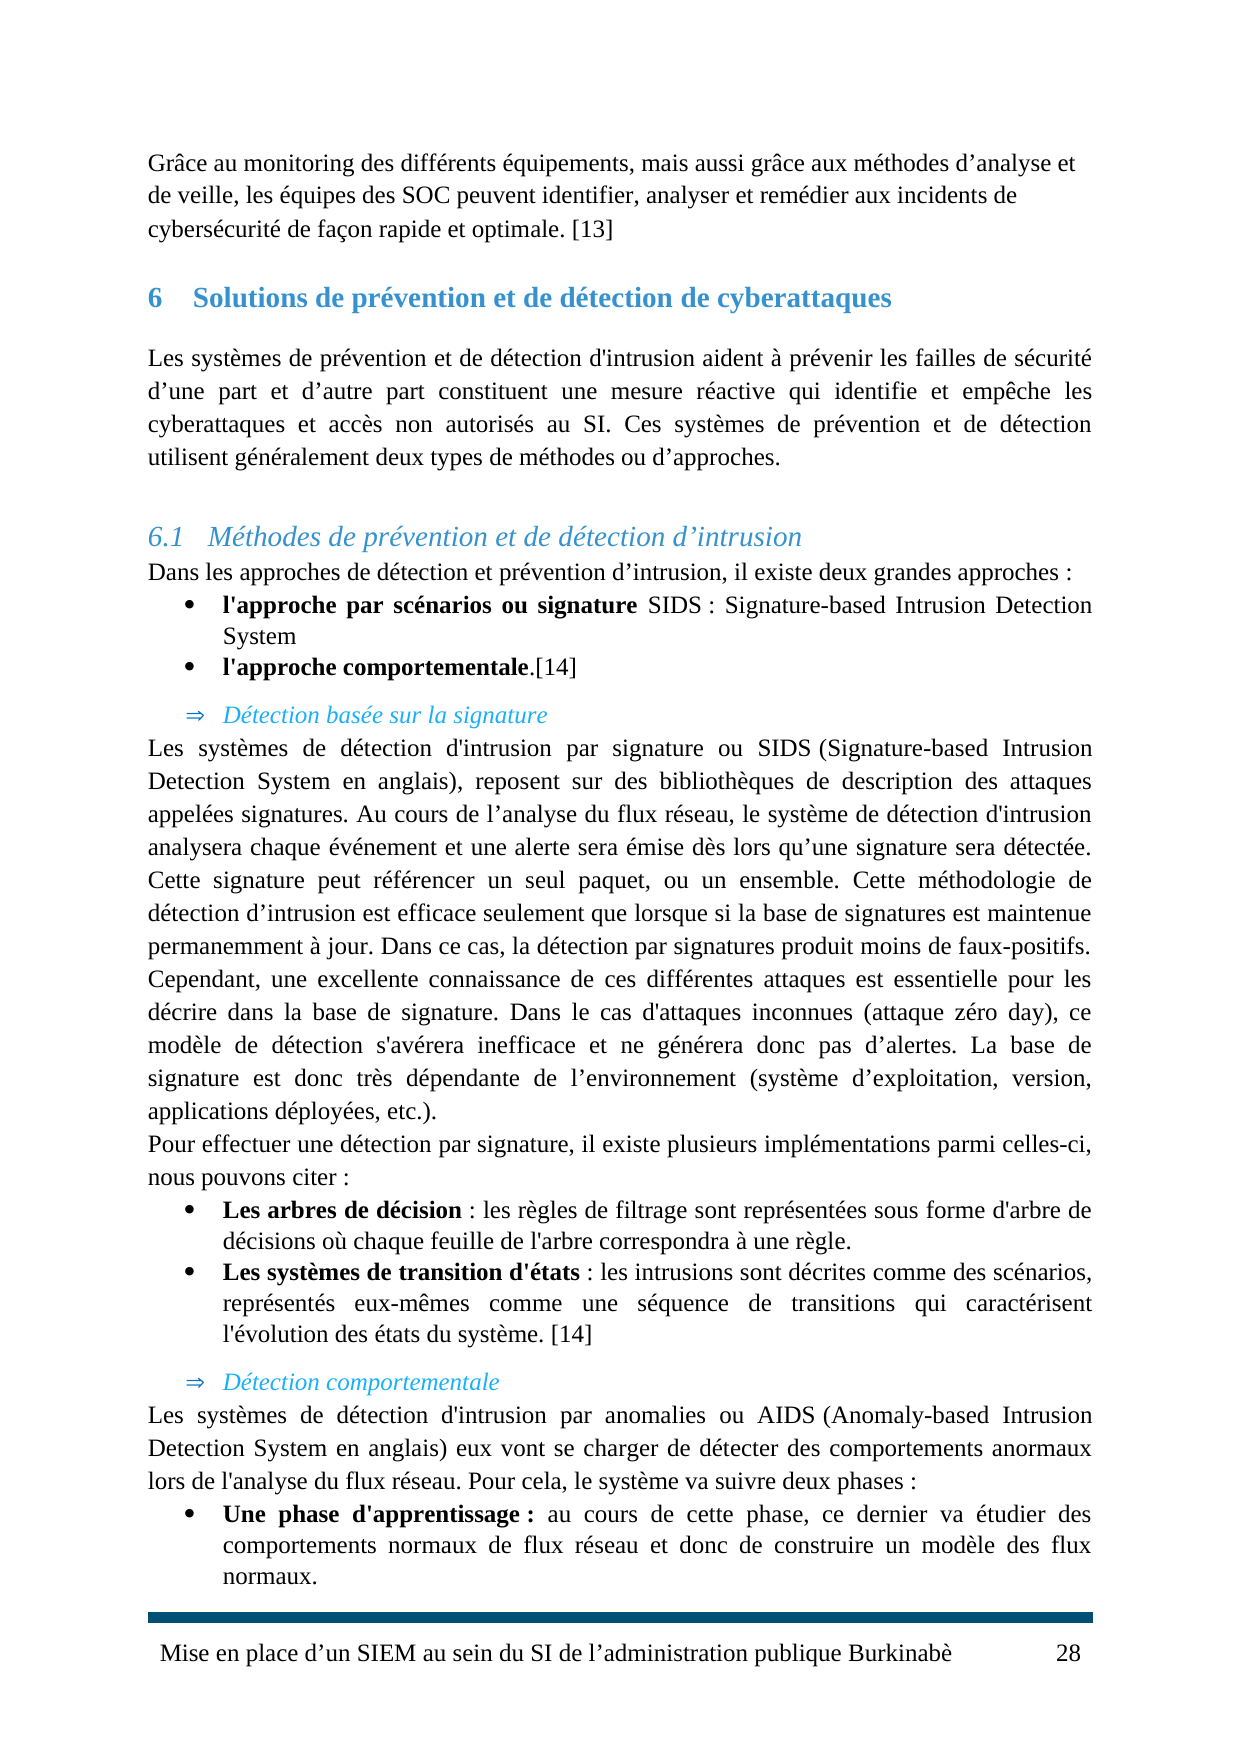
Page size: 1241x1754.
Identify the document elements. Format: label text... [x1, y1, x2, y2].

list l'approche par scénarios ou signature SIDS : Signature-based Intrusion Detection System [185, 590, 1093, 650]
list Les arbres de décision : les règles de filtrage sont représentées sous forme d'arbre de décisions où chaque feuille de l'arbre correspondra à une règle. [185, 1195, 1093, 1255]
list Les systèmes de transition d'états : les intrusions sont décrites comme des scénarios, représentés eux-mêmes comme une séquence de transitions qui caractérisent l'évolution des états du système. [185, 1257, 1093, 1348]
subtitle Méthodes de prévention et de détection d’intrusion [148, 519, 1093, 552]
text Les systèmes de détection d'intrusion par anomalies ou AIDS (Anomaly-based Intrusion Detection System en anglais) eux vont se charger de détecter des comportements anormaux lors de l'analyse du flux réseau. Pour cela, le système va suivre deux phases : [148, 1400, 1093, 1495]
list l'approche comportementale. [185, 652, 1093, 681]
subtitle Solutions de prévention et de détection de cyberattaques [148, 280, 1093, 313]
text Les systèmes de prévention et de détection d'intrusion aident à prévenir les failles de sécurité d’une part et d’autre part constituent une mesure réactive qui identifie et empêche les cyberattaques et accès non autorisés au SI. Ces systèmes de prévention et de détection utilisent généralement deux types de méthodes ou d’approches. [148, 343, 1093, 471]
text Dans les approches de détection et prévention d’intrusion, il existe deux grandes approches : [148, 557, 1093, 586]
list Une phase d'apprentissage : au cours de cette phase, ce dernier va étudier des comportements normaux de flux réseau et donc de construire un modèle des flux normaux. [185, 1499, 1093, 1590]
text Pour effectuer une détection par signature, il existe plusieurs implémentations parmi celles-ci, nous pouvons citer : [148, 1129, 1093, 1191]
subtitle Détection basée sur la signature [185, 700, 1093, 729]
text Les systèmes de détection d'intrusion par signature ou SIDS (Signature-based Intrusion Detection System en anglais), reposent sur des bibliothèques de description des attaques appelées signatures. Au cours de l’analyse du flux réseau, le système de détection d'intrusion analysera chaque événement et une alerte sera émise dès lors qu’une signature sera détectée. Cette signature peut référencer un seul paquet, ou un ensemble. Cette méthodologie de détection d’intrusion est efficace seulement que lorsque si la base de signatures est maintenue permanemment à jour. Dans ce cas, la détection par signatures produit moins de faux-positifs. Cependant, une excellente connaissance de ces différentes attaques est essentielle pour les décrire dans la base de signature. Dans le cas d'attaques inconnues (attaque zéro day), ce modèle de détection s'avérera inefficace et ne générera donc pas d’alertes. La base de signature est donc très dépendante de l’environnement (système d’exploitation, version, applications déployées, etc.). [148, 733, 1093, 1125]
subtitle Détection comportementale [185, 1367, 1093, 1396]
text Grâce au monitoring des différents équipements, mais aussi grâce aux méthodes d’analyse et de veille, les équipes des SOC peuvent identifier, analyser et remédier aux incidents de cybersécurité de façon rapide et optimale. [148, 148, 1093, 242]
